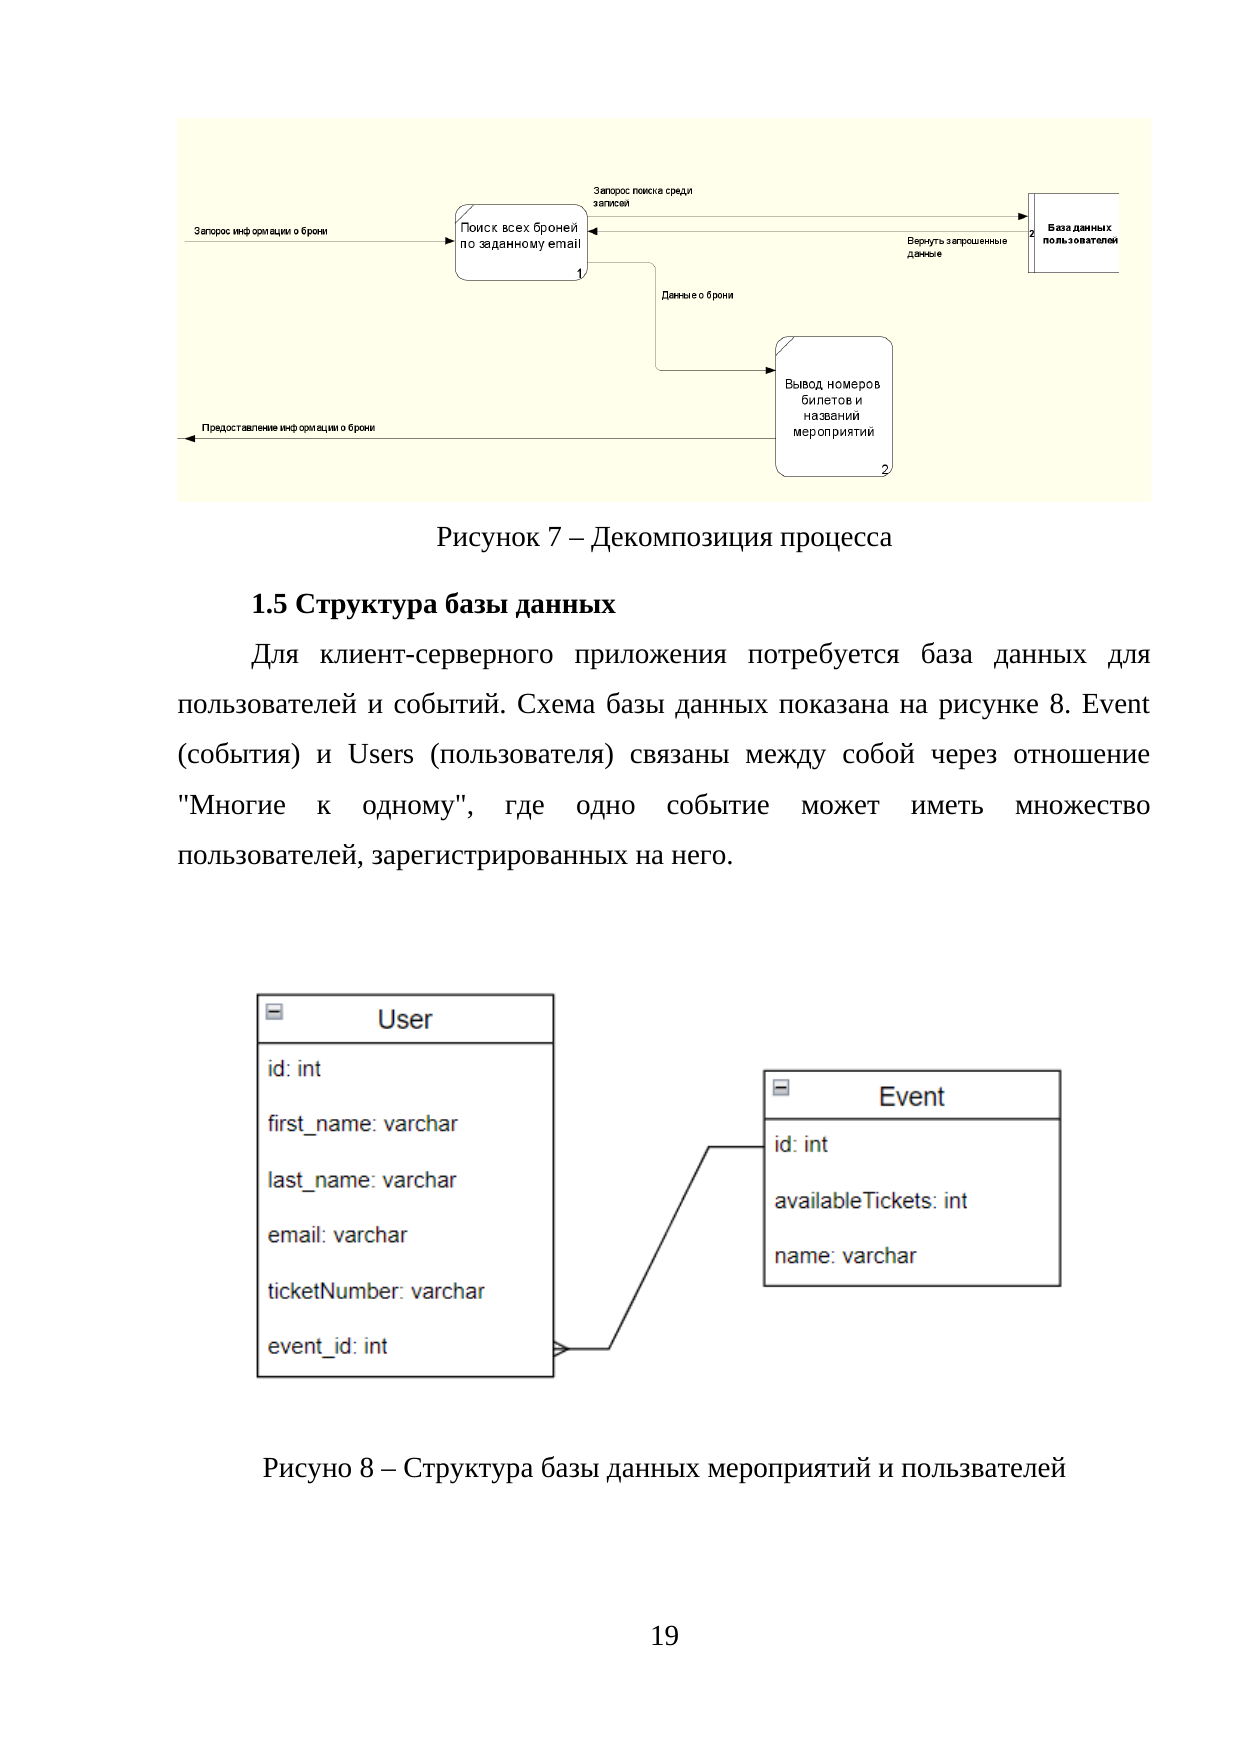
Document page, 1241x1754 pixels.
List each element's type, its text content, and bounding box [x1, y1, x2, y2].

text 1.5 Структура базы данных [177, 586, 1152, 619]
text Рисуно 8 – Структура базы данных мероприятий и пользвателей [177, 1450, 1152, 1483]
text Для клиент-серверного приложения потребуется база данных для пользователей и событий. Схема базы данных показана на рисунке 8. Event (события) и Users (пользователя) связаны между собой через отношение "Многие к одному", где одно событие может иметь множество пользователей, зарегистрированных на него. [177, 636, 1152, 871]
text Рисунок 7 – Декомпозиция процесса [177, 519, 1152, 552]
picture [177, 937, 1152, 1434]
picture [177, 118, 1152, 502]
